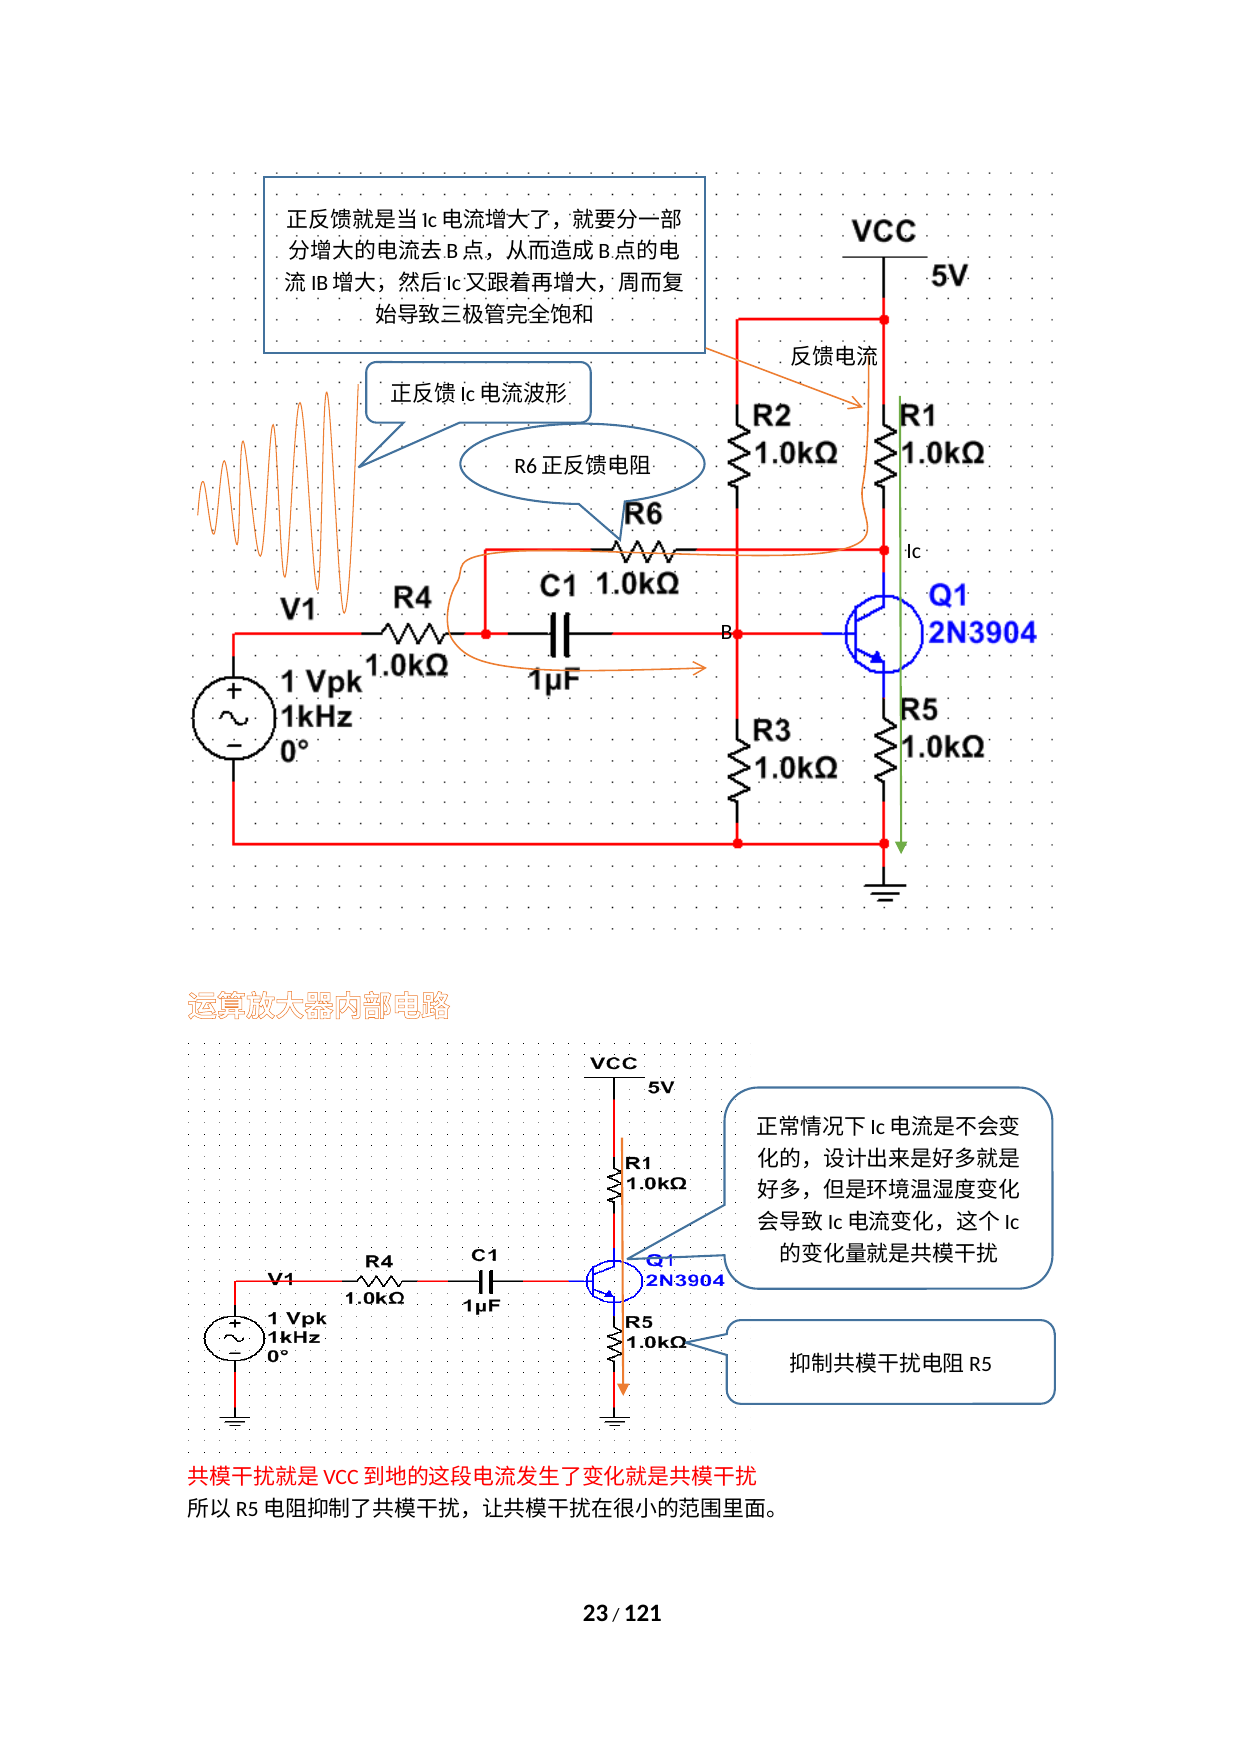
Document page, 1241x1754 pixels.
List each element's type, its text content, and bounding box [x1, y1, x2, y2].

text 所以R5电阻抑制了共模干扰，让共模干扰在很小的范围里面。 [187, 1491, 1053, 1523]
text 运算放大器内部电路 [187, 971, 1053, 1036]
text 共模干扰就是VCC到地的这段电流发生了变化就是共模干扰 [187, 1458, 1053, 1491]
picture [635, 1090, 751, 1286]
picture [187, 1036, 751, 1459]
picture [694, 1322, 751, 1402]
picture [187, 158, 1053, 943]
